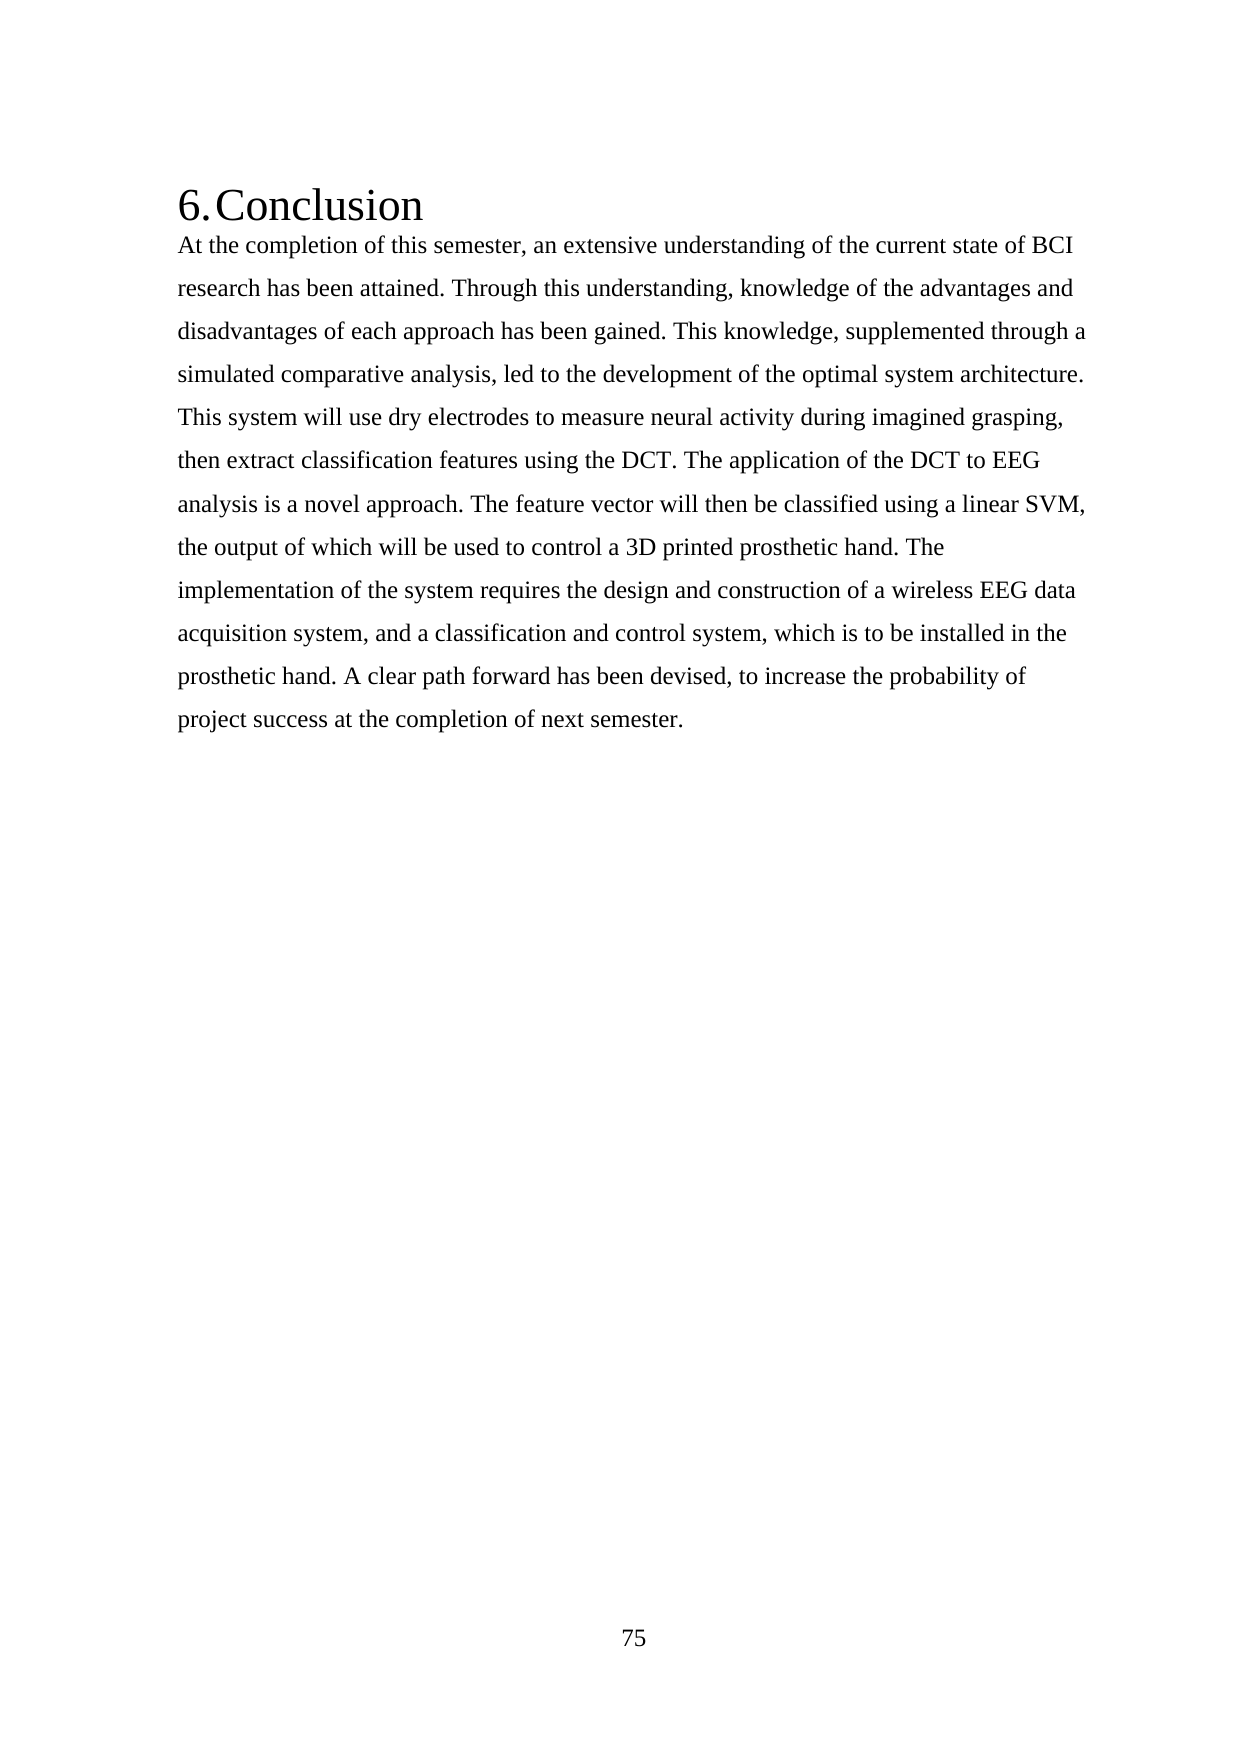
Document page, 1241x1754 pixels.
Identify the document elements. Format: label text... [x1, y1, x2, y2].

subtitle Conclusion [177, 177, 1090, 230]
text At the completion of this semester, an extensive understanding of the current state of BCI research has been attained. Through this understanding, knowledge of the advantages and disadvantages of each approach has been gained. This knowledge, supplemented through a simulated comparative analysis, led to the development of the optimal system architecture. This system will use dry electrodes to measure neural activity during imagined grasping, then extract classification features using the DCT. The application of the DCT to EEG analysis is a novel approach. The feature vector will then be classified using a linear SVM, the output of which will be used to control a 3D printed prosthetic hand. The implementation of the system requires the design and construction of a wireless EEG data acquisition system, and a classification and control system, which is to be installed in the prosthetic hand. A clear path forward has been devised, to increase the probability of project success at the completion of next semester. [177, 230, 1090, 733]
